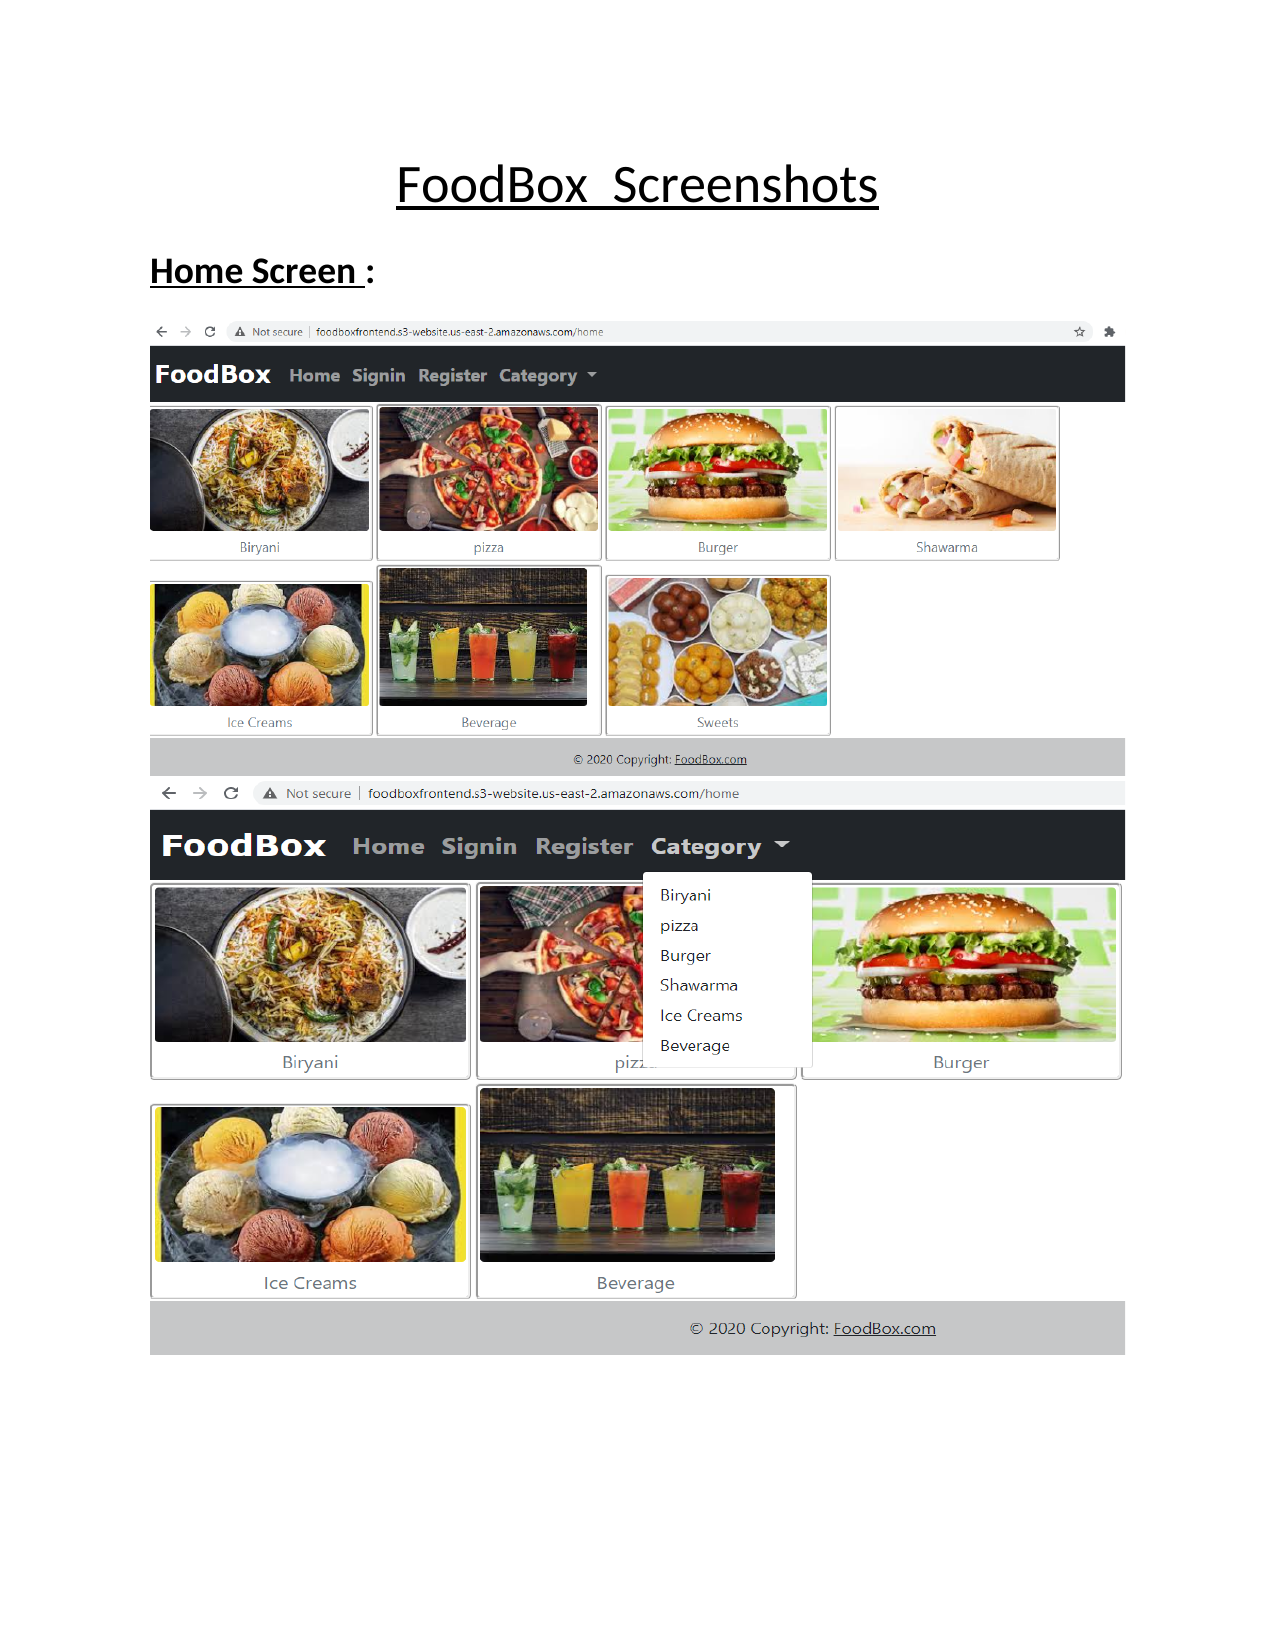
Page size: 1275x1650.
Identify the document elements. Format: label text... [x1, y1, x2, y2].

text Home Screen : [150, 247, 1125, 293]
picture [150, 779, 1125, 1356]
text FoodBox Screenshots [150, 150, 1125, 216]
picture [150, 320, 1125, 776]
